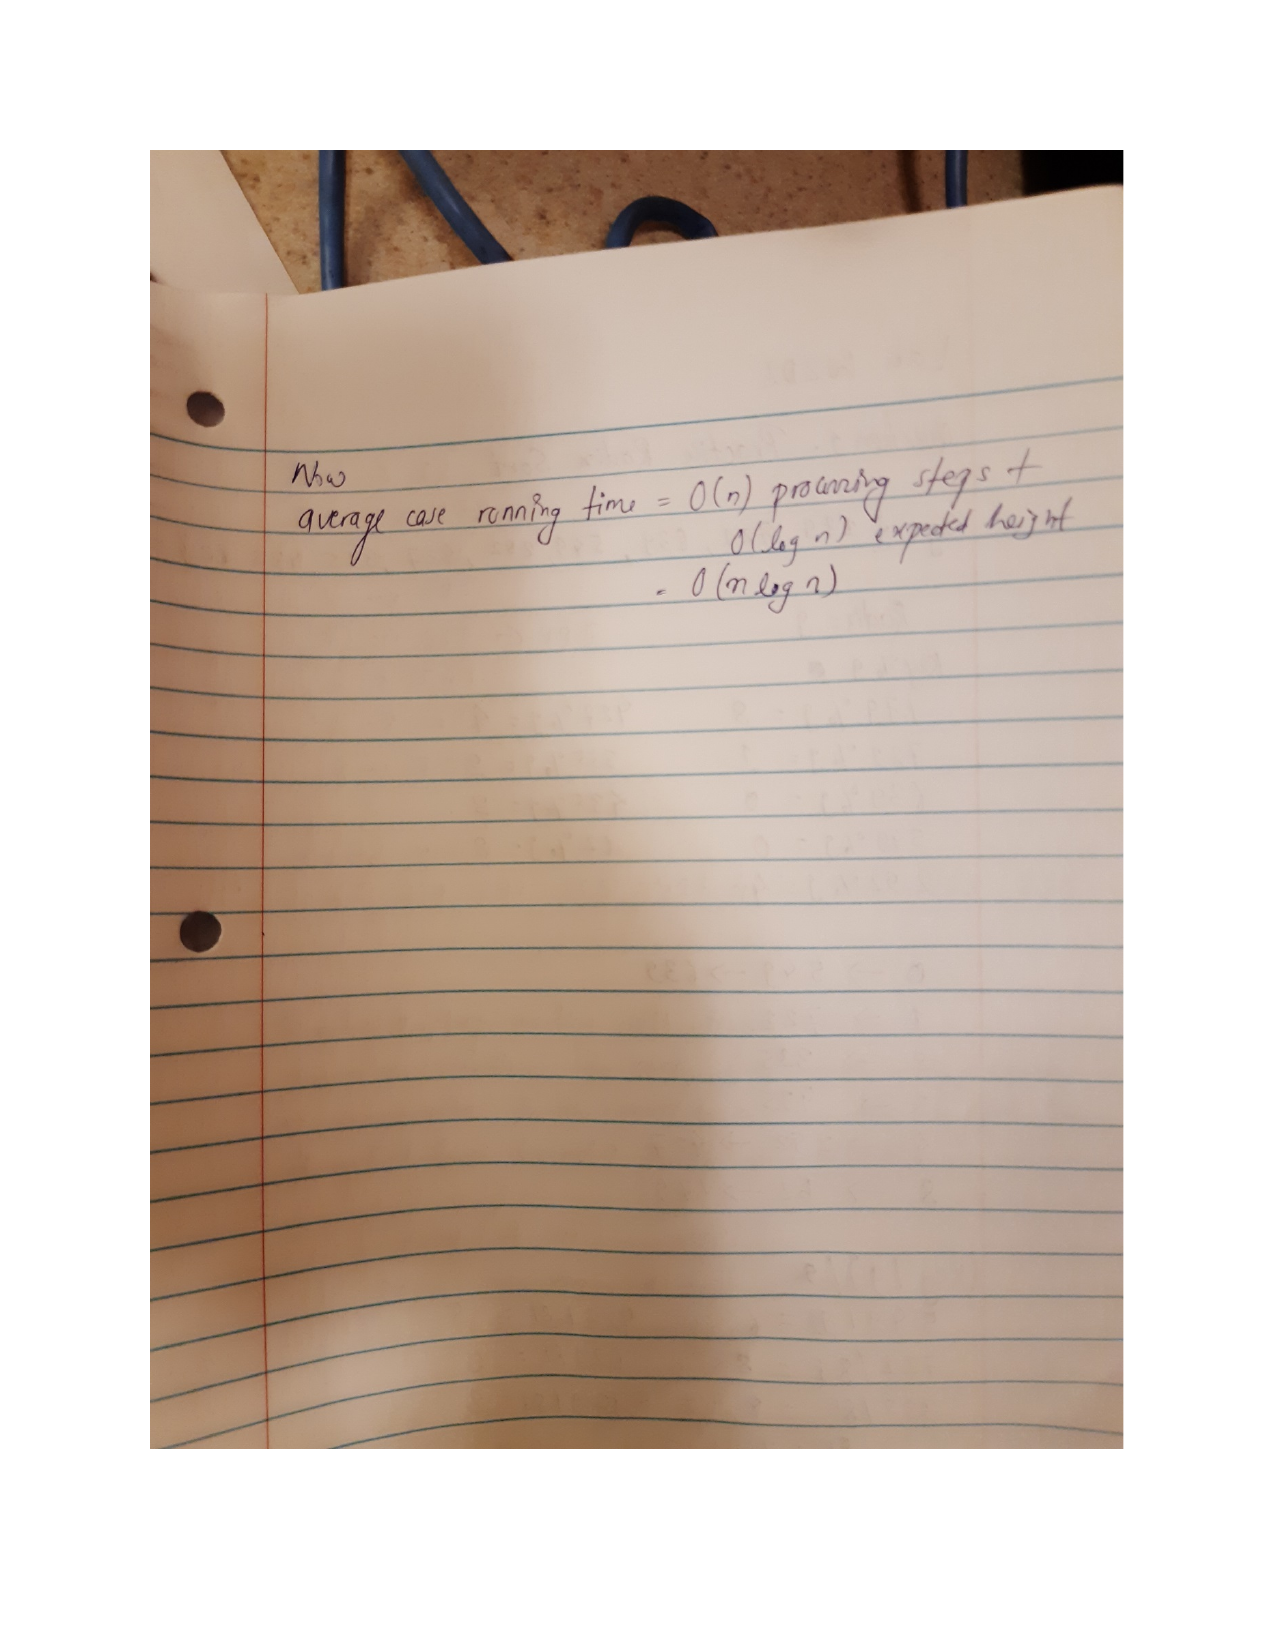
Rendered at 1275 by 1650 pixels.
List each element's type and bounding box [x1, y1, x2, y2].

picture [150, 150, 1124, 1449]
